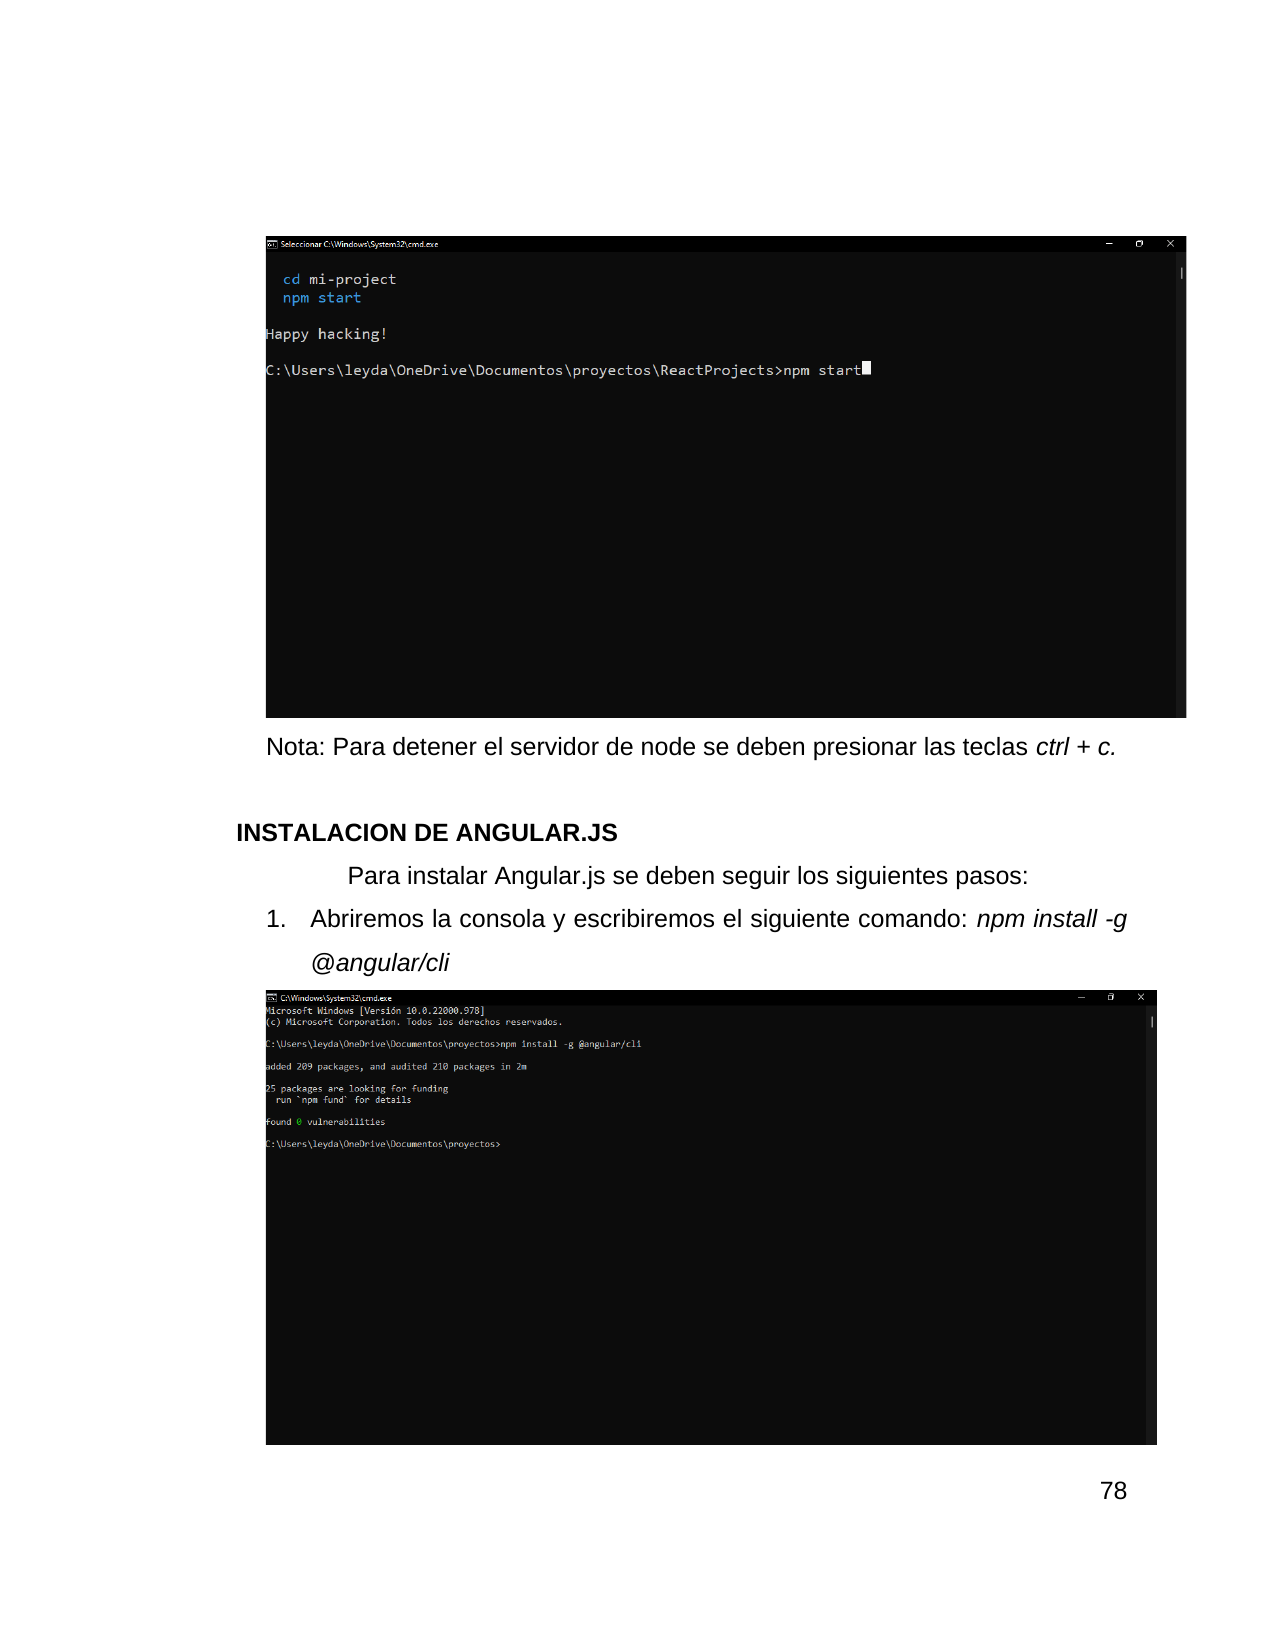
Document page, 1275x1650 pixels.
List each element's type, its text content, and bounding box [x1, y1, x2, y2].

picture [265, 236, 1187, 718]
picture [265, 990, 1157, 1445]
list INSTALACION DE ANGULAR.JS [236, 818, 1127, 847]
list Nota: Para detener el servidor de node se deben presionar las teclas ctrl + c. [266, 732, 1127, 761]
text Para instalar Angular.js se deben seguir los siguientes pasos: [273, 861, 1127, 890]
list Abriremos la consola y escribiremos el siguiente comando: npm install -g @angular/cli [266, 904, 1127, 976]
